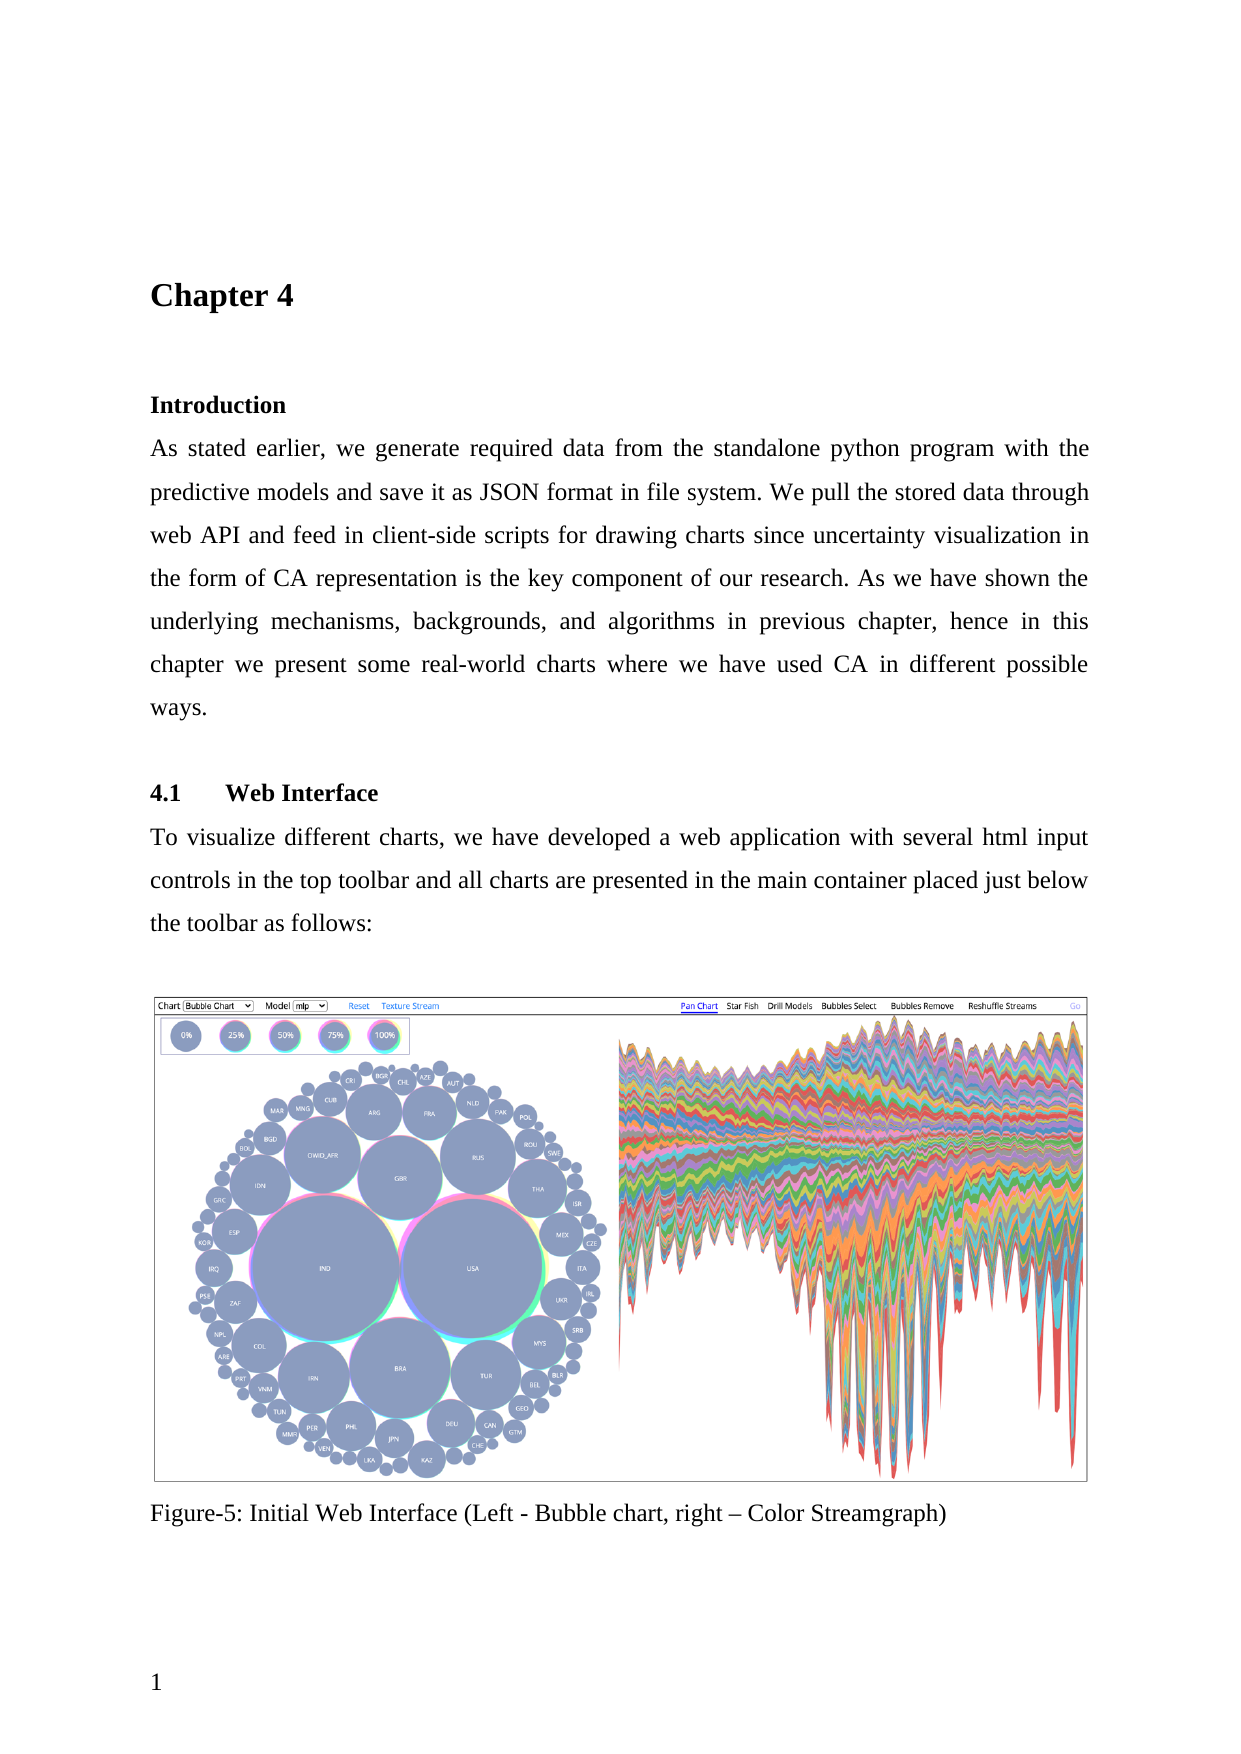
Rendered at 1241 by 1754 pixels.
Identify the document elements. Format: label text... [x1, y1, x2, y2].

text As stated earlier, we generate required data from the standalone python program with the predictive models and save it as JSON format in file system. We pull the stored data through web API and feed in client-side scripts for drawing charts since uncertainty visualization in the form of CA representation is the key component of our research. As we have shown the underlying mechanisms, backgrounds, and algorithms in previous chapter, hence in this chapter we present some real-world charts where we have used CA in different possible ways. [150, 433, 1090, 721]
text 4.1 Web Interface [150, 778, 1090, 807]
picture [150, 994, 1091, 1484]
text Figure-5: Initial Web Interface (Left - Bubble chart, right – Color Streamgraph) [150, 1484, 1090, 1527]
text Chapter 4 [150, 275, 1090, 314]
text To visualize different charts, we have developed a web application with several html input controls in the top toolbar and all charts are presented in the main container placed just below the toolbar as follows: [150, 822, 1090, 937]
text Introduction [150, 390, 1090, 419]
